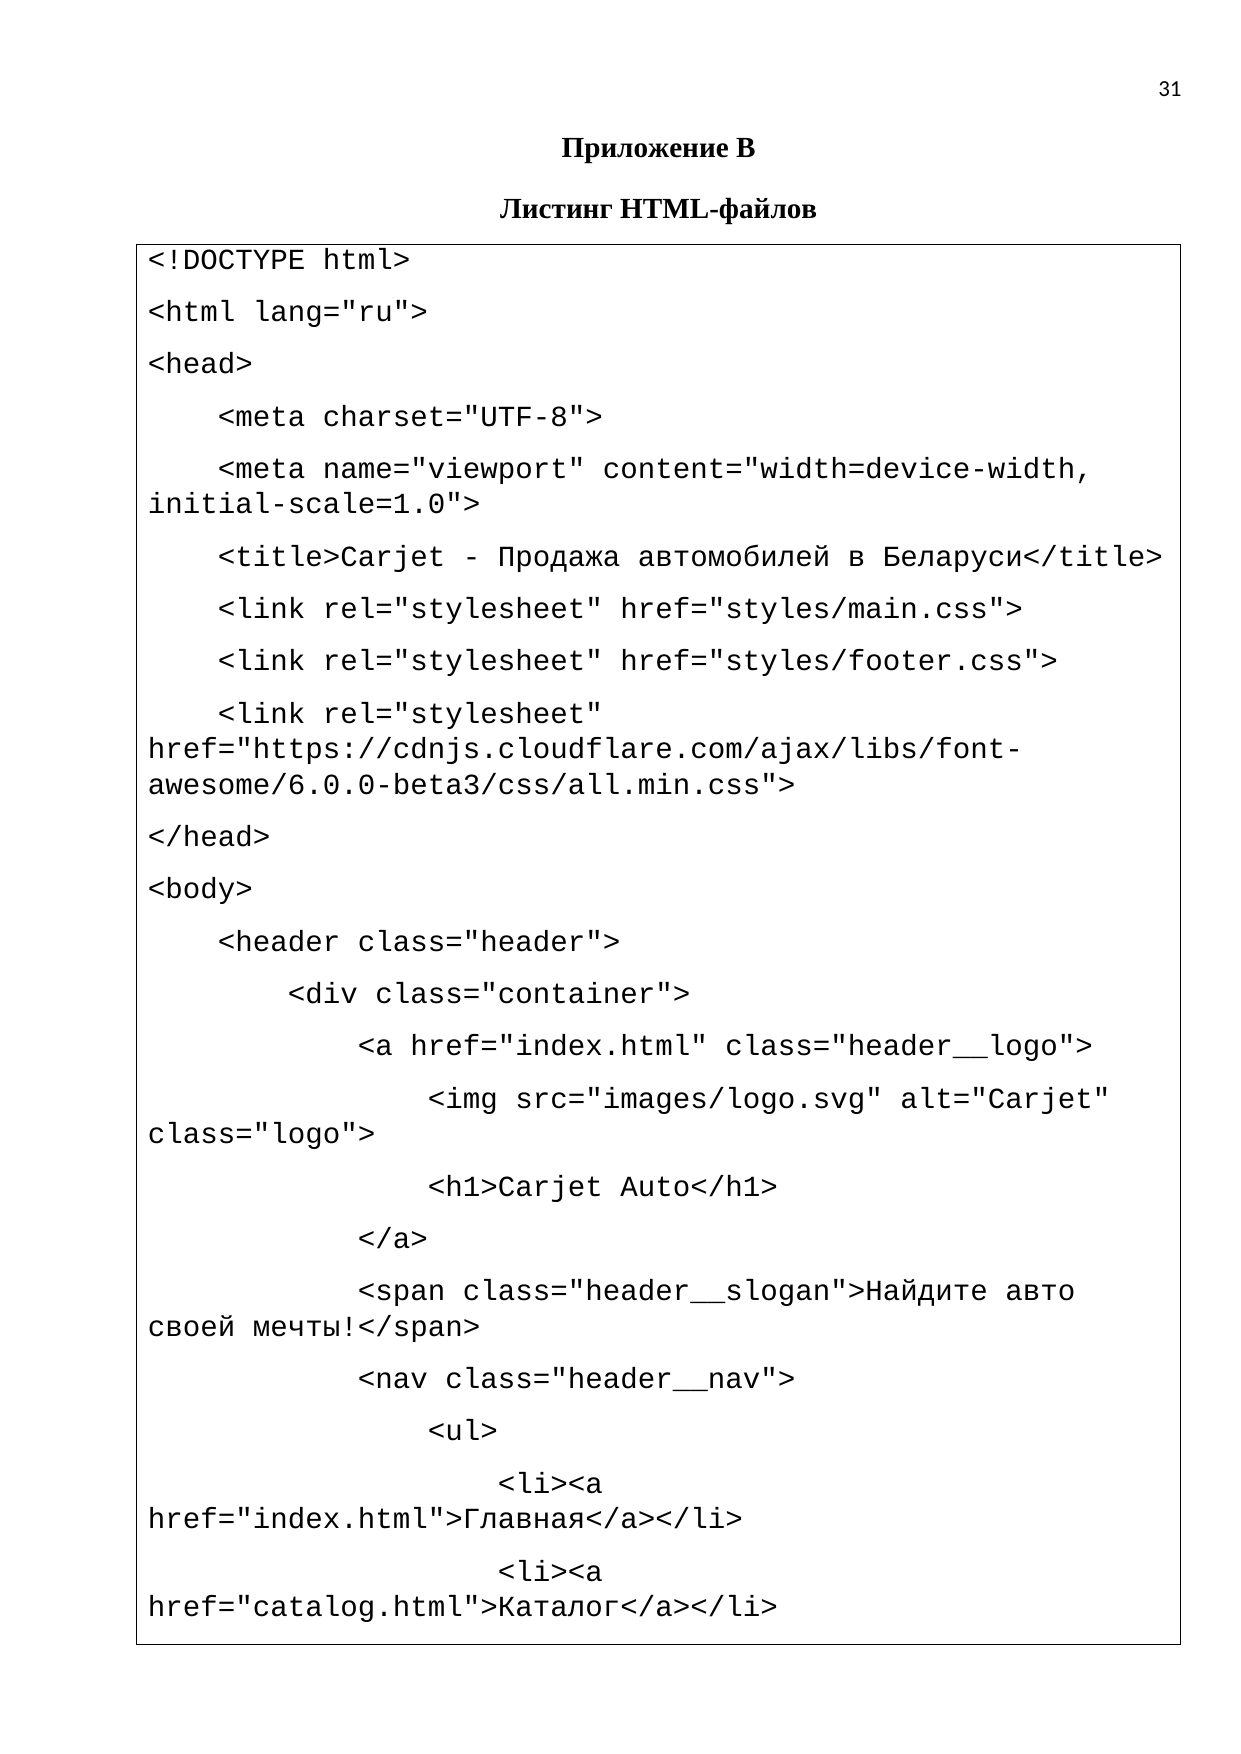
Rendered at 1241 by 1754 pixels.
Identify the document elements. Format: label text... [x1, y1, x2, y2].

subtitle Приложение В [136, 130, 1181, 163]
text Листинг HTML-файлов [136, 191, 1181, 224]
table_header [137, 245, 1180, 1644]
